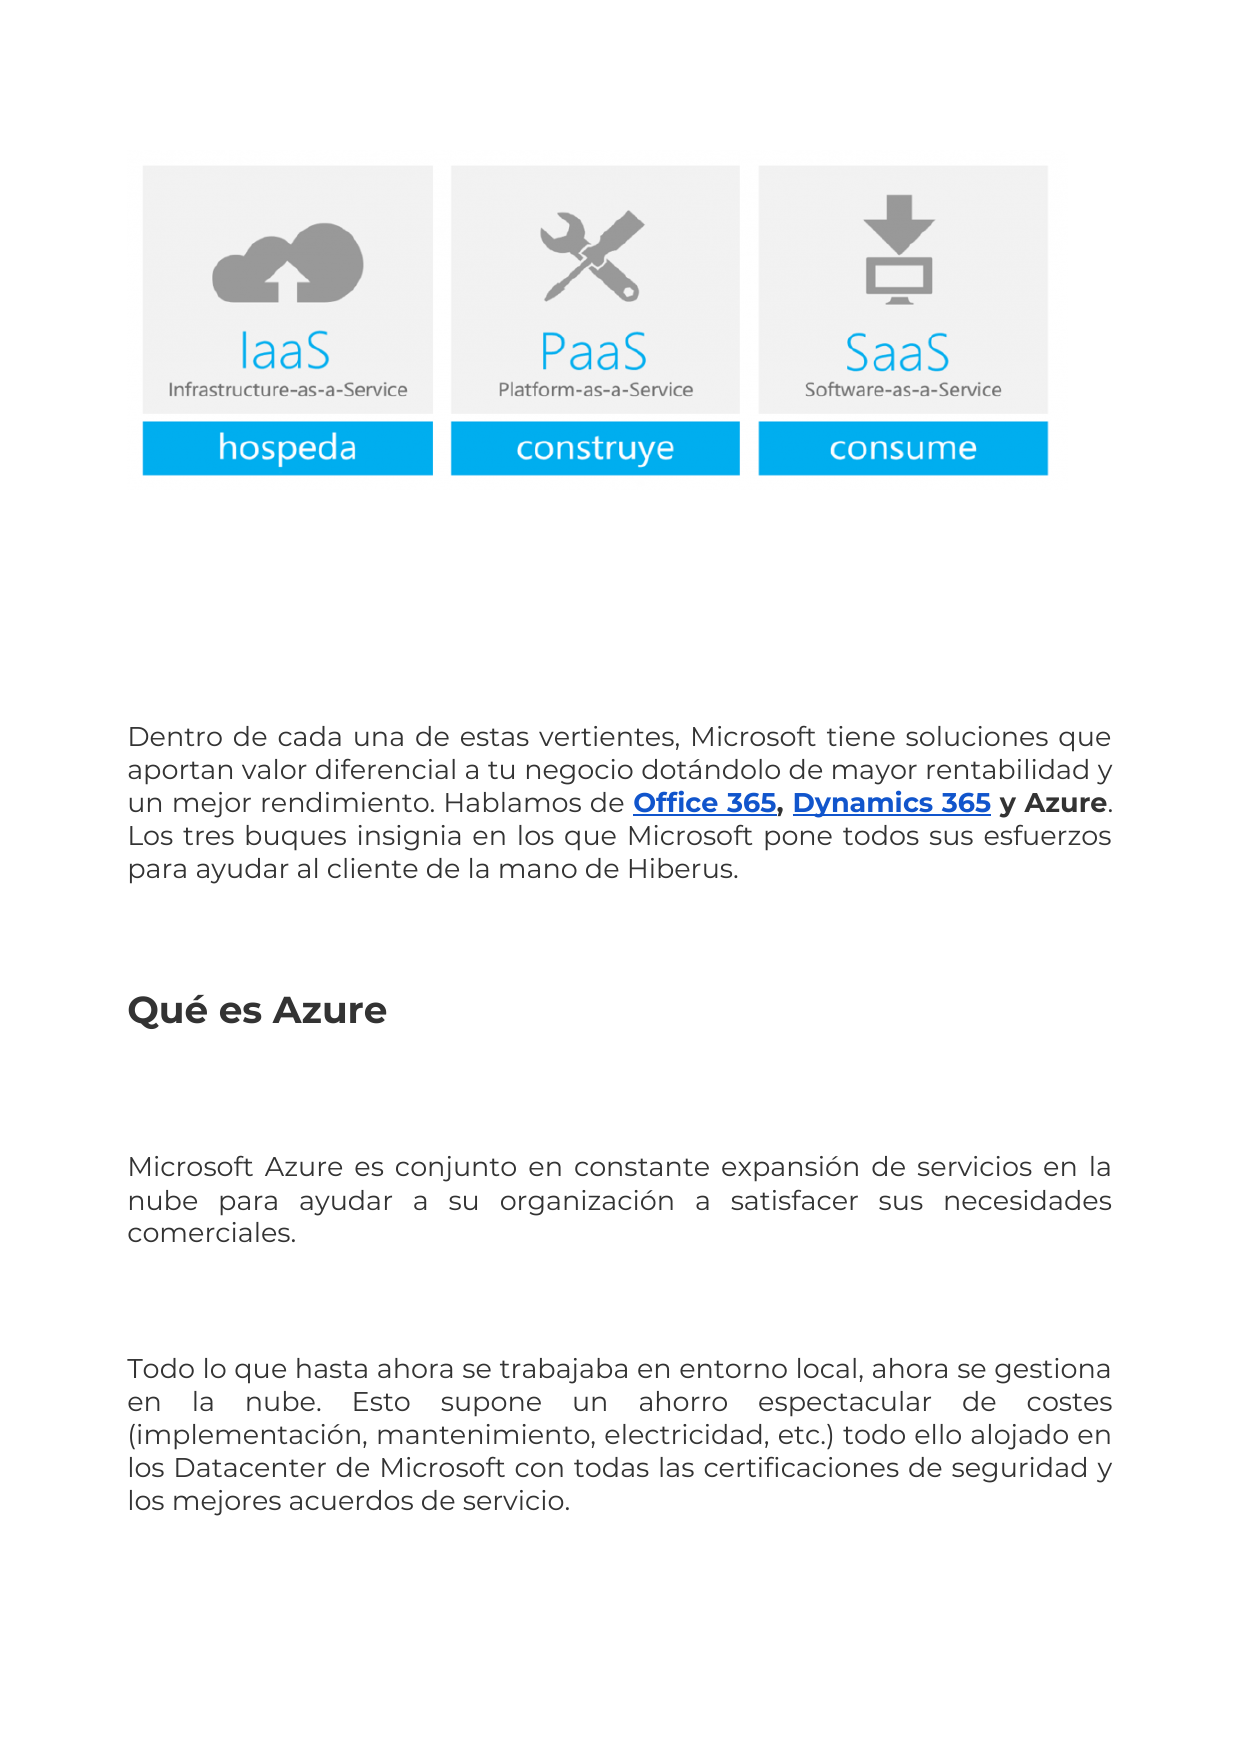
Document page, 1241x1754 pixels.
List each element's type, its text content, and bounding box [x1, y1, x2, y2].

picture [127, 150, 1068, 490]
text Microsoft Azure es conjunto en constante expansión de servicios en la nube para ayudar a su organización a satisfacer sus necesidades comerciales. [127, 1151, 1113, 1250]
subtitle Qué es Azure [127, 987, 1113, 1033]
text Todo lo que hasta ahora se trabajaba en entorno local, ahora se gestiona en la nube. Esto supone un ahorro espectacular de costes (implementación, mantenimiento, electricidad, etc.) todo ello alojado en los Datacenter de Microsoft con todas las certificaciones de seguridad y los mejores acuerdos de servicio. [127, 1352, 1113, 1517]
text Dentro de cada una de estas vertientes, Microsoft tiene soluciones que aportan valor diferencial a tu negocio dotándolo de mayor rentabilidad y un mejor rendimiento. Hablamos de Office 365, Dynamics 365 y Azure. Los tres buques insignia en los que Microsoft pone todos sus esfuerzos para ayudar al cliente de la mano de Hiberus. [127, 720, 1113, 885]
